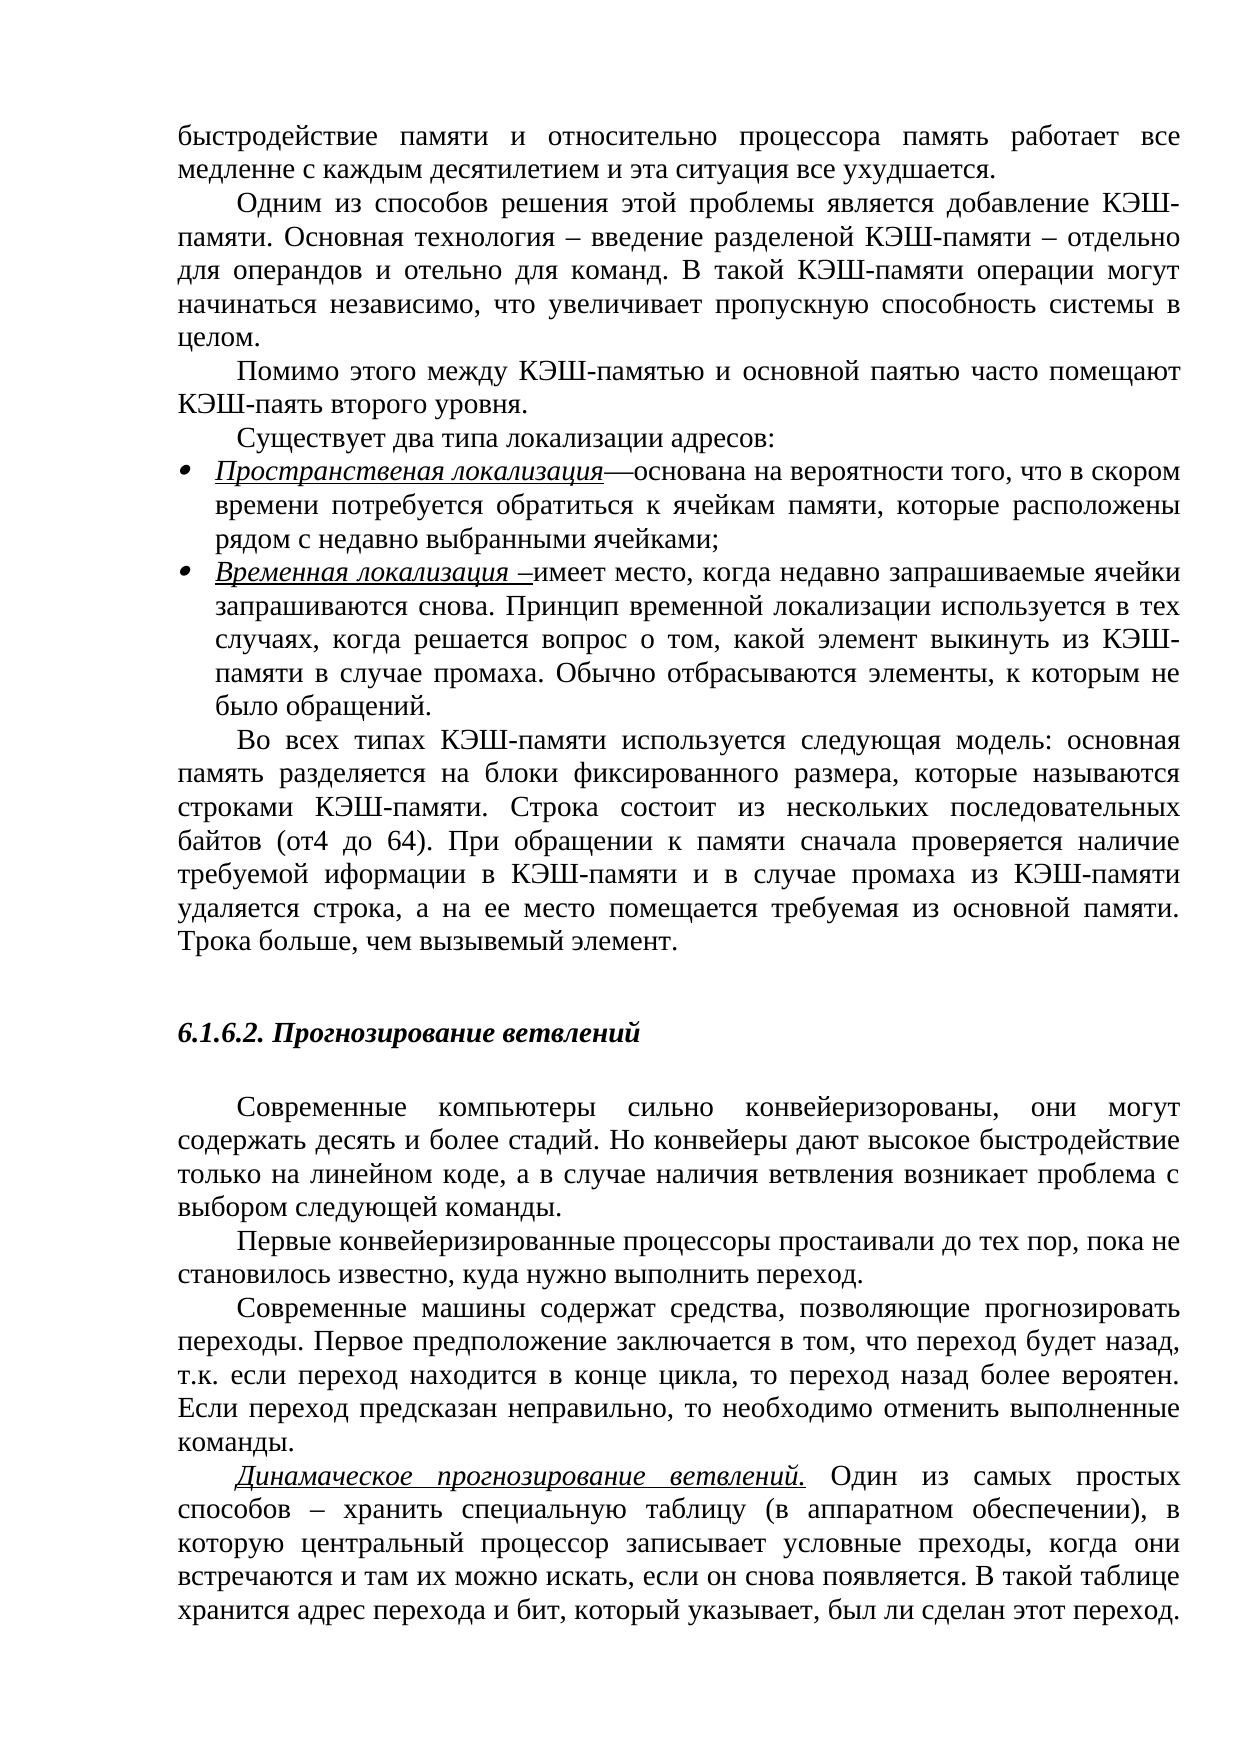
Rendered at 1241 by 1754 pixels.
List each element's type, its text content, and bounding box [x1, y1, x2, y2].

text Существует два типа локализации адресов: [177, 420, 1181, 453]
text Первые конвейеризированные процессоры простаивали до тех пор, пока не становилось известно, куда нужно выполнить переход. [177, 1223, 1181, 1290]
subtitle 6.1.6.2. Прогнозирование ветвлений [177, 1015, 1181, 1049]
text Помимо этого между КЭШ-памятью и основной паятью часто помещают КЭШ-паять второго уровня. [177, 353, 1181, 420]
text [177, 1458, 1181, 1625]
list Пространственая локализация—основана на вероятности того, что в скором времени потребуется обратиться к ячейкам памяти, которые расположены рядом с недавно выбранными ячейками; [177, 453, 1181, 554]
text Современные компьютеры сильно конвейеризорованы, они могут содержать десять и более стадий. Но конвейеры дают высокое быстродействие только на линейном коде, а в случае наличия ветвления возникает проблема с выбором следующей команды. [177, 1089, 1181, 1223]
text Одним из способов решения этой проблемы является добавление КЭШ-памяти. Основная технология – введение разделеной КЭШ-памяти – отдельно для операндов и отельно для команд. В такой КЭШ-памяти операции могут начинаться независимо, что увеличивает пропускную способность системы в целом. [177, 185, 1181, 353]
list Временная локализация –имеет место, когда недавно запрашиваемые ячейки запрашиваются снова. Принцип временной локализации используется в тех случаях, когда решается вопрос о том, какой элемент выкинуть из КЭШ-памяти в случае промаха. Обычно отбрасываются элементы, к которым не было обращений. [177, 554, 1181, 722]
text Во всех типах КЭШ-памяти используется следующая модель: основная память разделяется на блоки фиксированного размера, которые называются строками КЭШ-памяти. Строка состоит из нескольких последовательных байтов (от4 до 64). При обращении к памяти сначала проверяется наличие требуемой иформации в КЭШ-памяти и в случае промаха из КЭШ-памяти удаляется строка, а на ее место помещается требуемая из основной памяти. Трока больше, чем вызывемый элемент. [177, 722, 1181, 957]
text Современные машины содержат средства, позволяющие прогнозировать переходы. Первое предположение заключается в том, что переход будет назад, т.к. если переход находится в конце цикла, то переход назад более вероятен. Если переход предсказан неправильно, то необходимо отменить выполненные команды. [177, 1290, 1181, 1458]
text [177, 118, 1181, 185]
